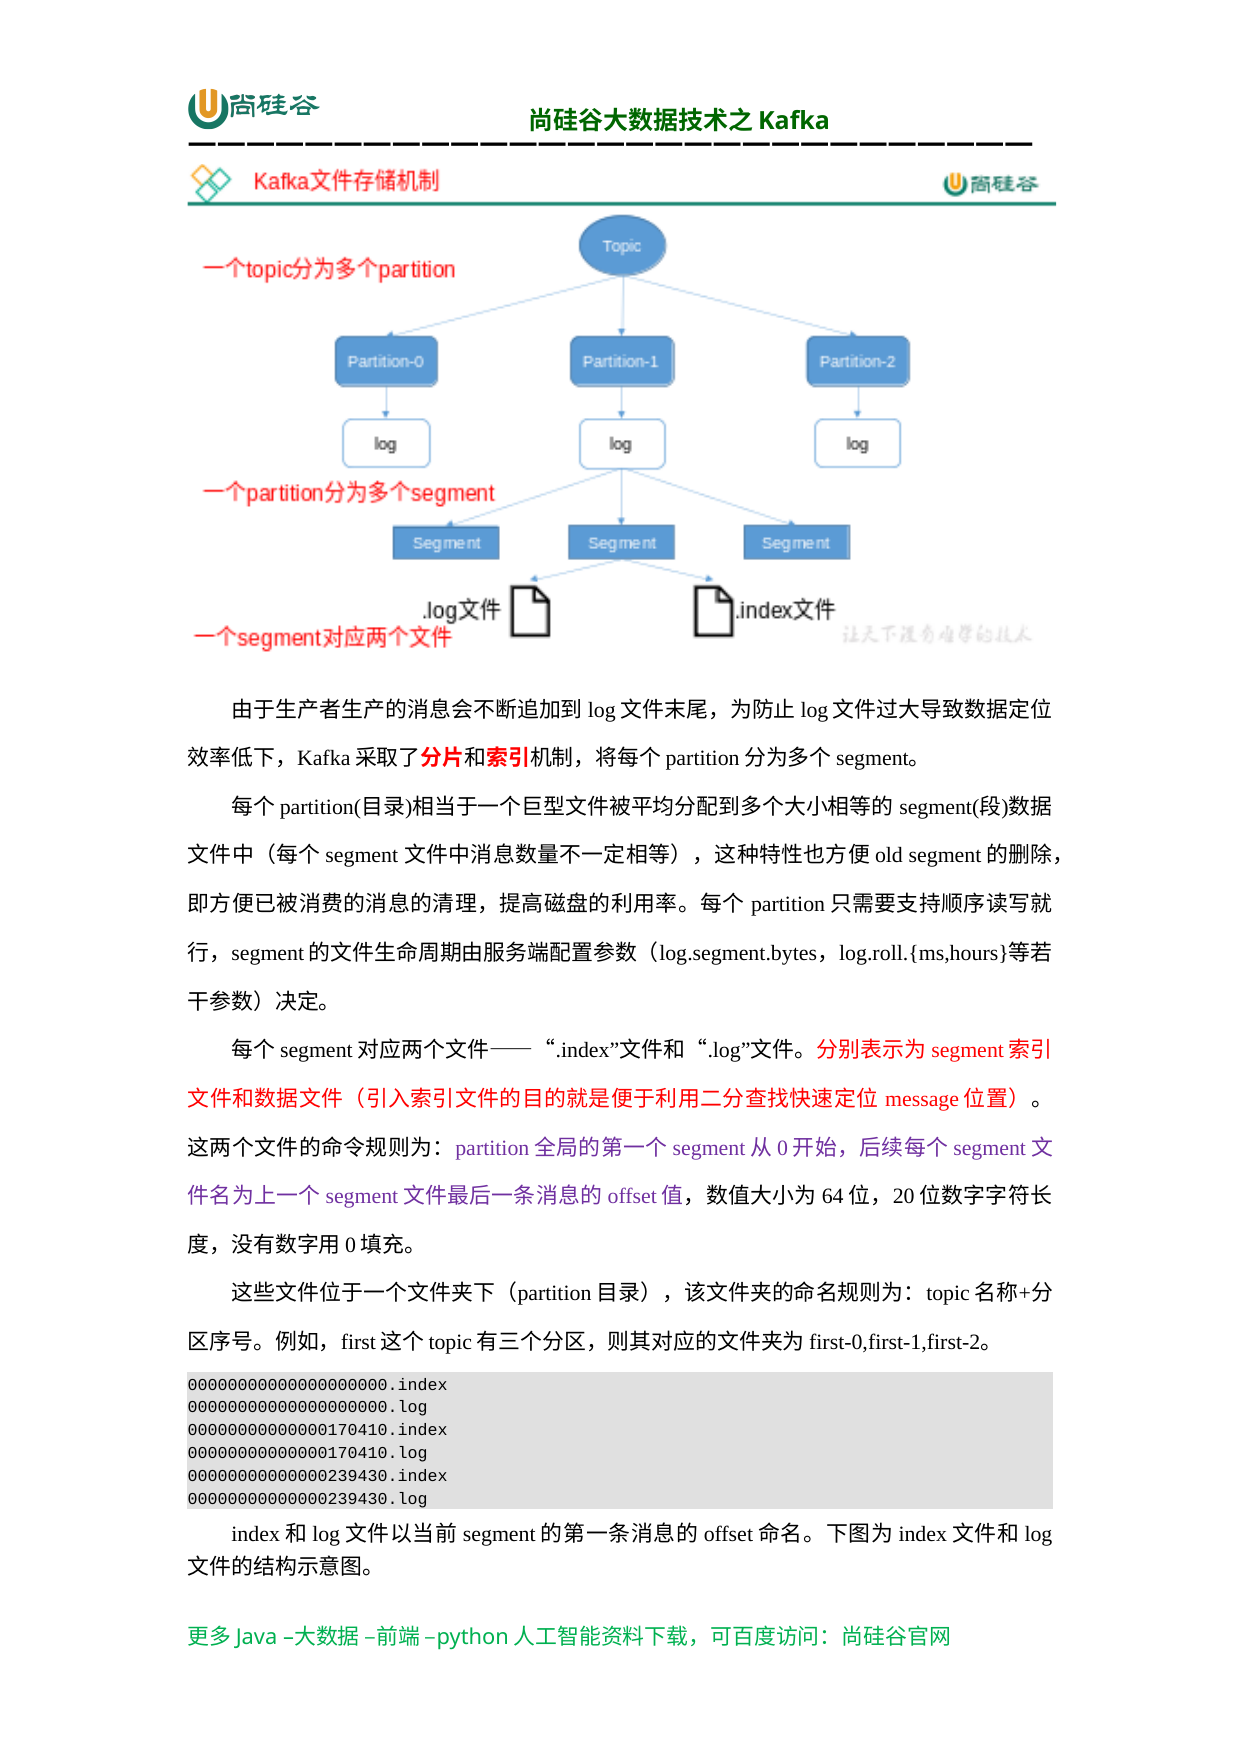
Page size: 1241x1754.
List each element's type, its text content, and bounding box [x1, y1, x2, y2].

text 00000000000000000000.index [187, 1372, 1053, 1395]
text 00000000000000170410.index [187, 1418, 1053, 1441]
text 00000000000000000000.log [187, 1395, 1053, 1418]
text 00000000000000239430.index [187, 1464, 1053, 1487]
text 由于生产者生产的消息会不断追加到log文件末尾，为防止log文件过大导致数据定位效率低下，Kafka采取了分片和索引机制，将每个partition分为多个segment。 [187, 691, 1053, 772]
text 每个partition(目录)相当于一个巨型文件被平均分配到多个大小相等的segment(段)数据文件中（每个segment 文件中消息数量不一定相等），这种特性也方便old segment的删除，即方便已被消费的消息的清理，提高磁盘的利用率。每个partition只需要支持顺序读写就行，segment的文件生命周期由服务端配置参数（log.segment.bytes，log.roll.{ms,hours}等若干参数）决定。 [187, 788, 1053, 1016]
text index和log文件以当前segment的第一条消息的offset命名。下图为index文件和log文件的结构示意图。 [187, 1516, 1053, 1581]
text 00000000000000239430.log [187, 1487, 1053, 1509]
text 每个segment对应两个文件——“.index”文件和“.log”文件。分别表示为segment索引文件和数据文件（引入索引文件的目的就是便于利用二分查找快速定位message位置）。这两个文件的命令规则为：partition全局的第一个segment从0开始，后续每个segment文件名为上一个segment文件最后一条消息的offset值，数值大小为64位，20位数字字符长度，没有数字用0填充。 [187, 1032, 1053, 1259]
text 00000000000000170410.log [187, 1441, 1053, 1464]
text 这些文件位于一个文件夹下（partition目录），该文件夹的命名规则为：topic名称+分区序号。例如，first这个topic有三个分区，则其对应的文件夹为first-0,first-1,first-2。 [187, 1275, 1053, 1356]
